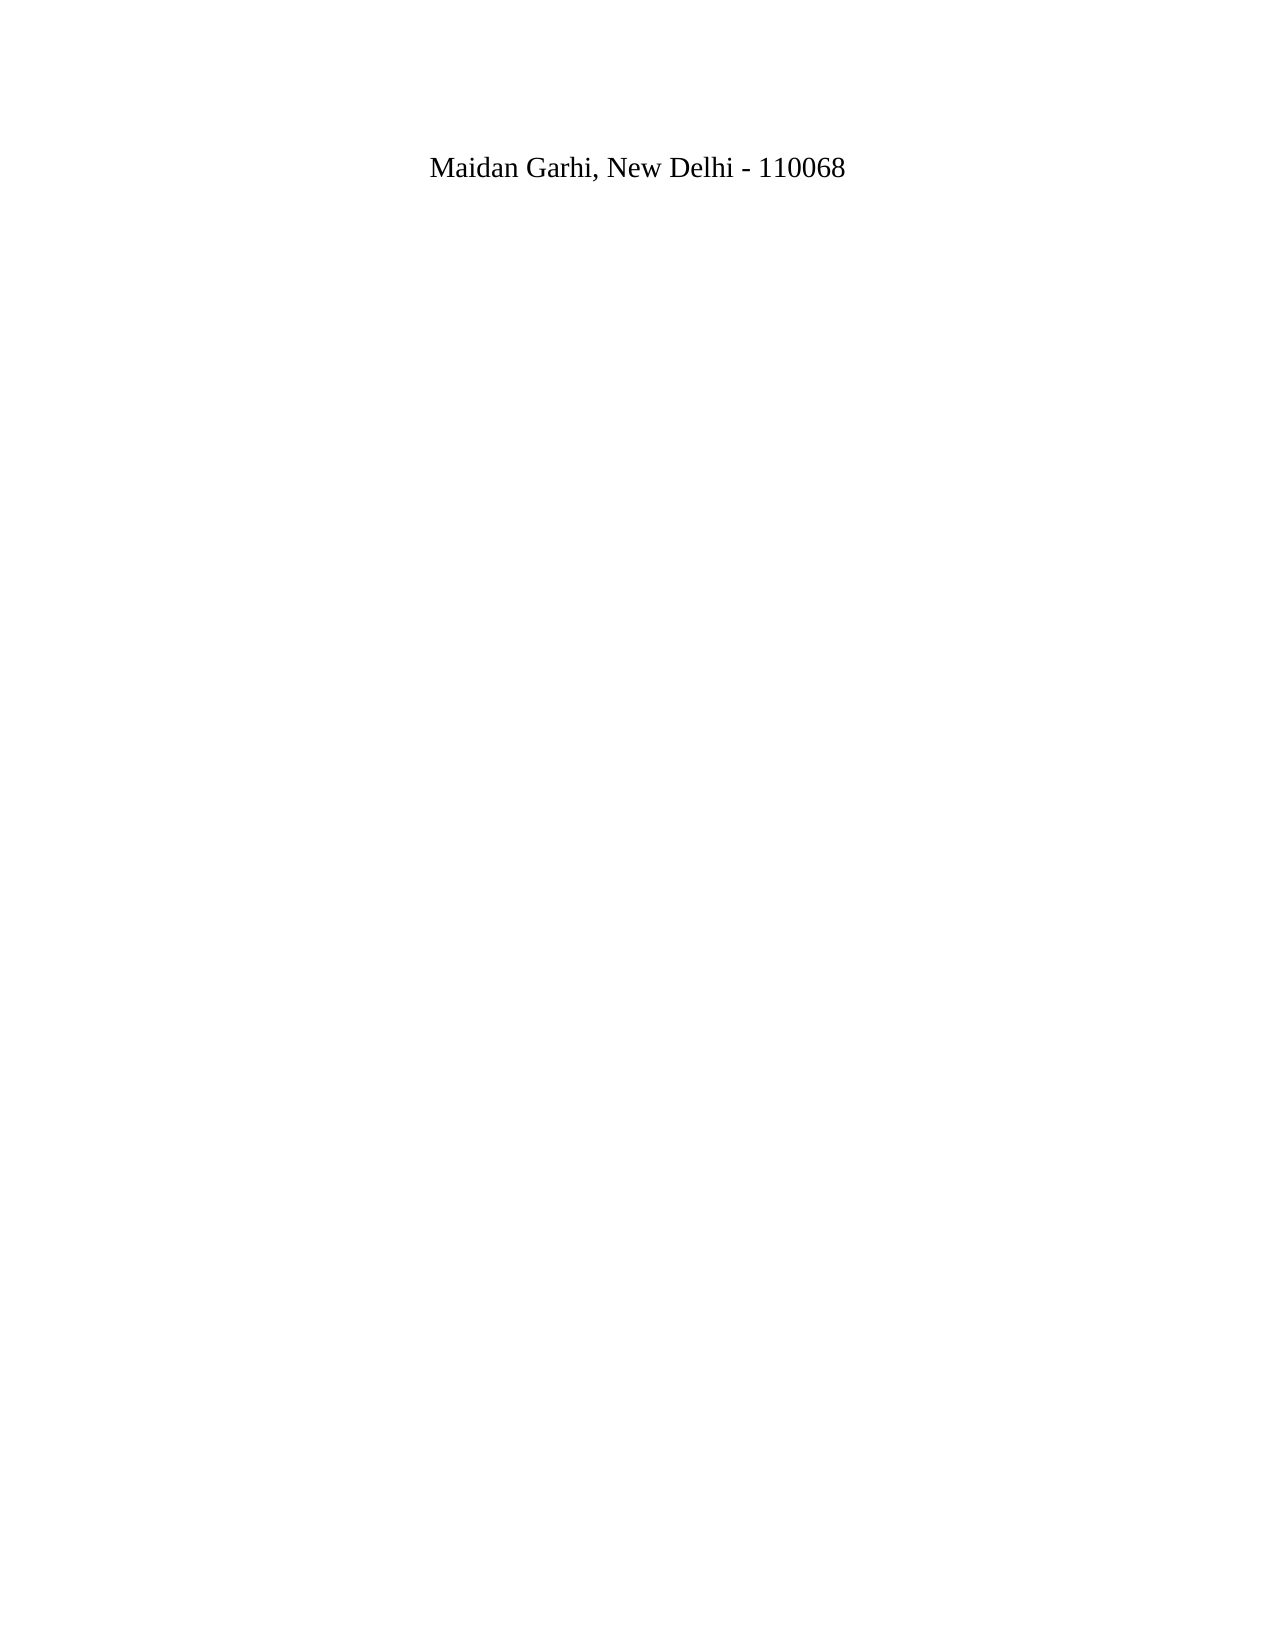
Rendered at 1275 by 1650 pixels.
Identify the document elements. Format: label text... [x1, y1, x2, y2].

text Maidan Garhi, New Delhi - 110068 [150, 150, 1125, 183]
